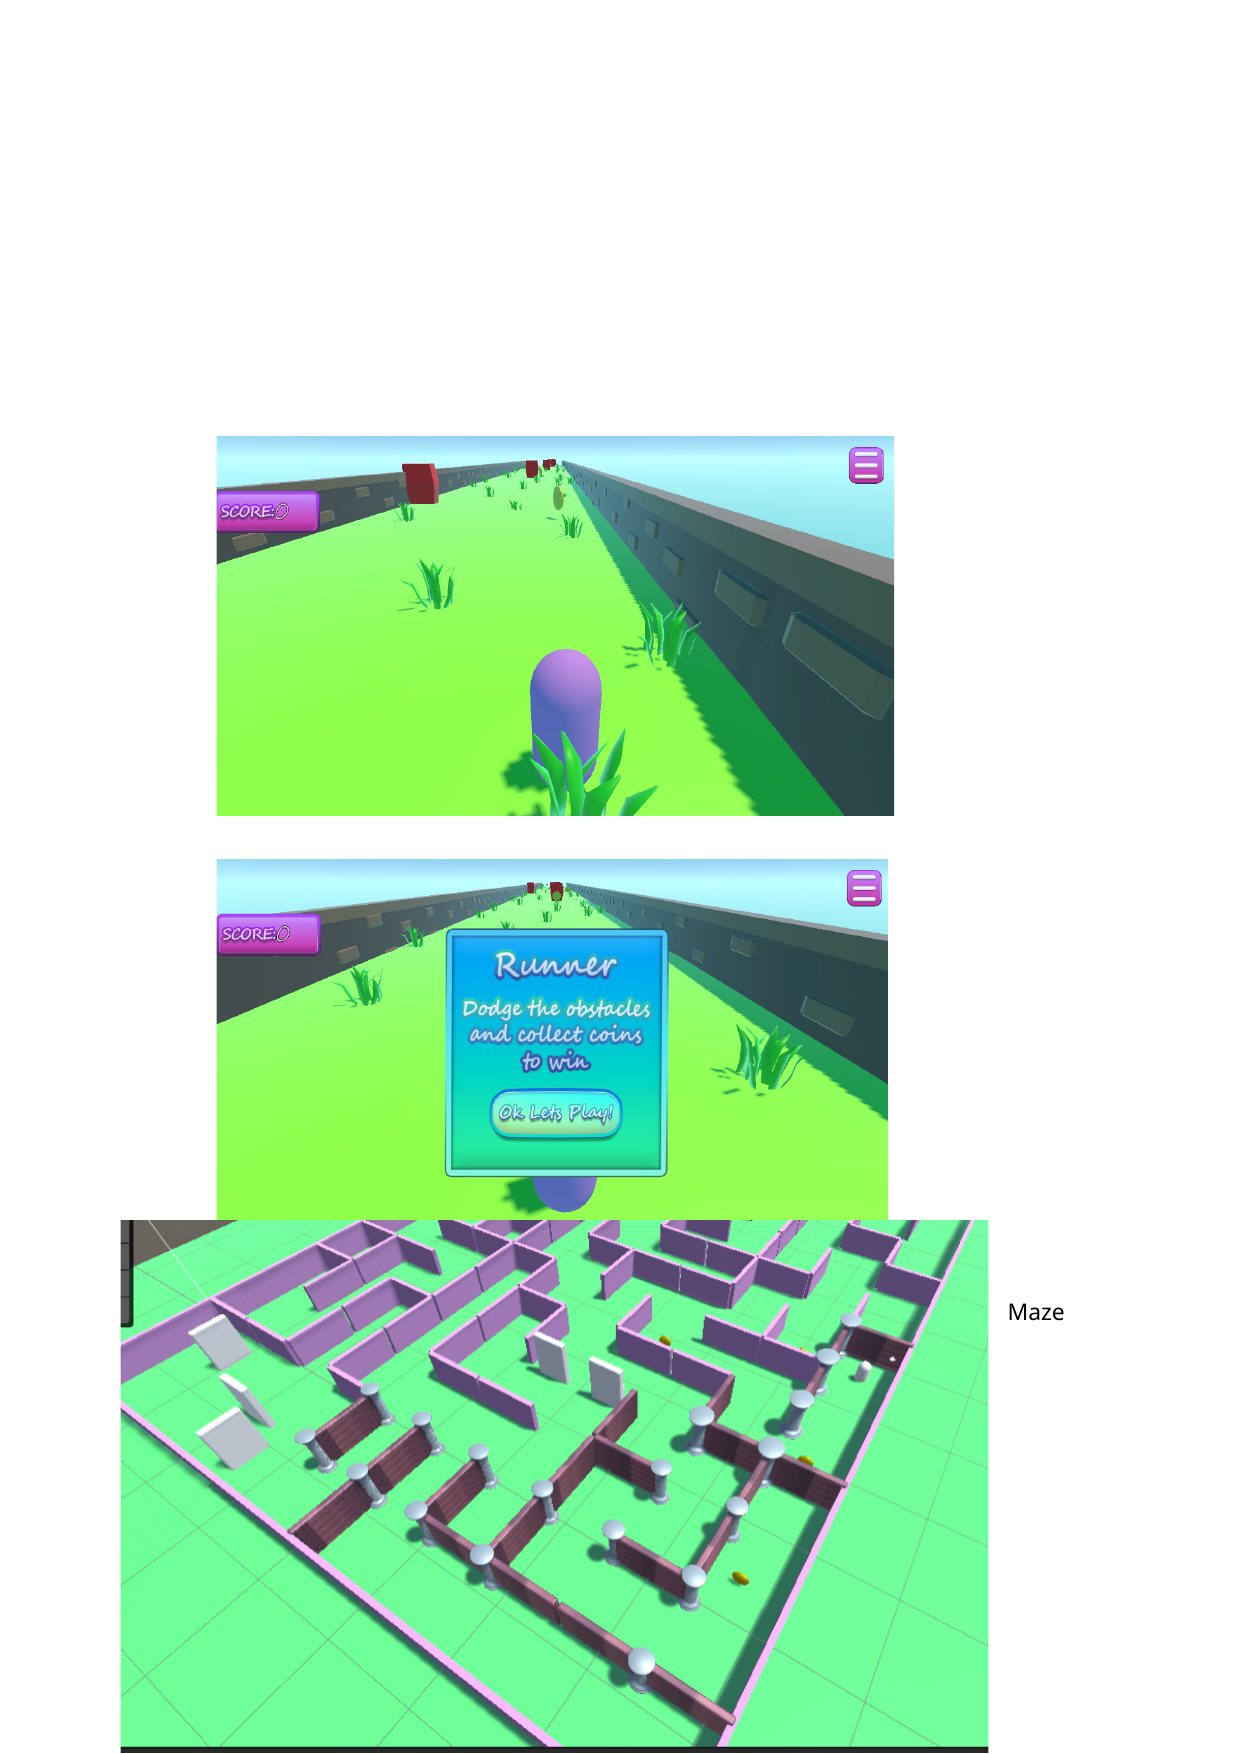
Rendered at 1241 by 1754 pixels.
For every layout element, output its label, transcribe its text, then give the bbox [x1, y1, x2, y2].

picture [119, 859, 988, 1751]
text Maze [988, 1296, 1090, 1327]
picture [216, 436, 894, 815]
